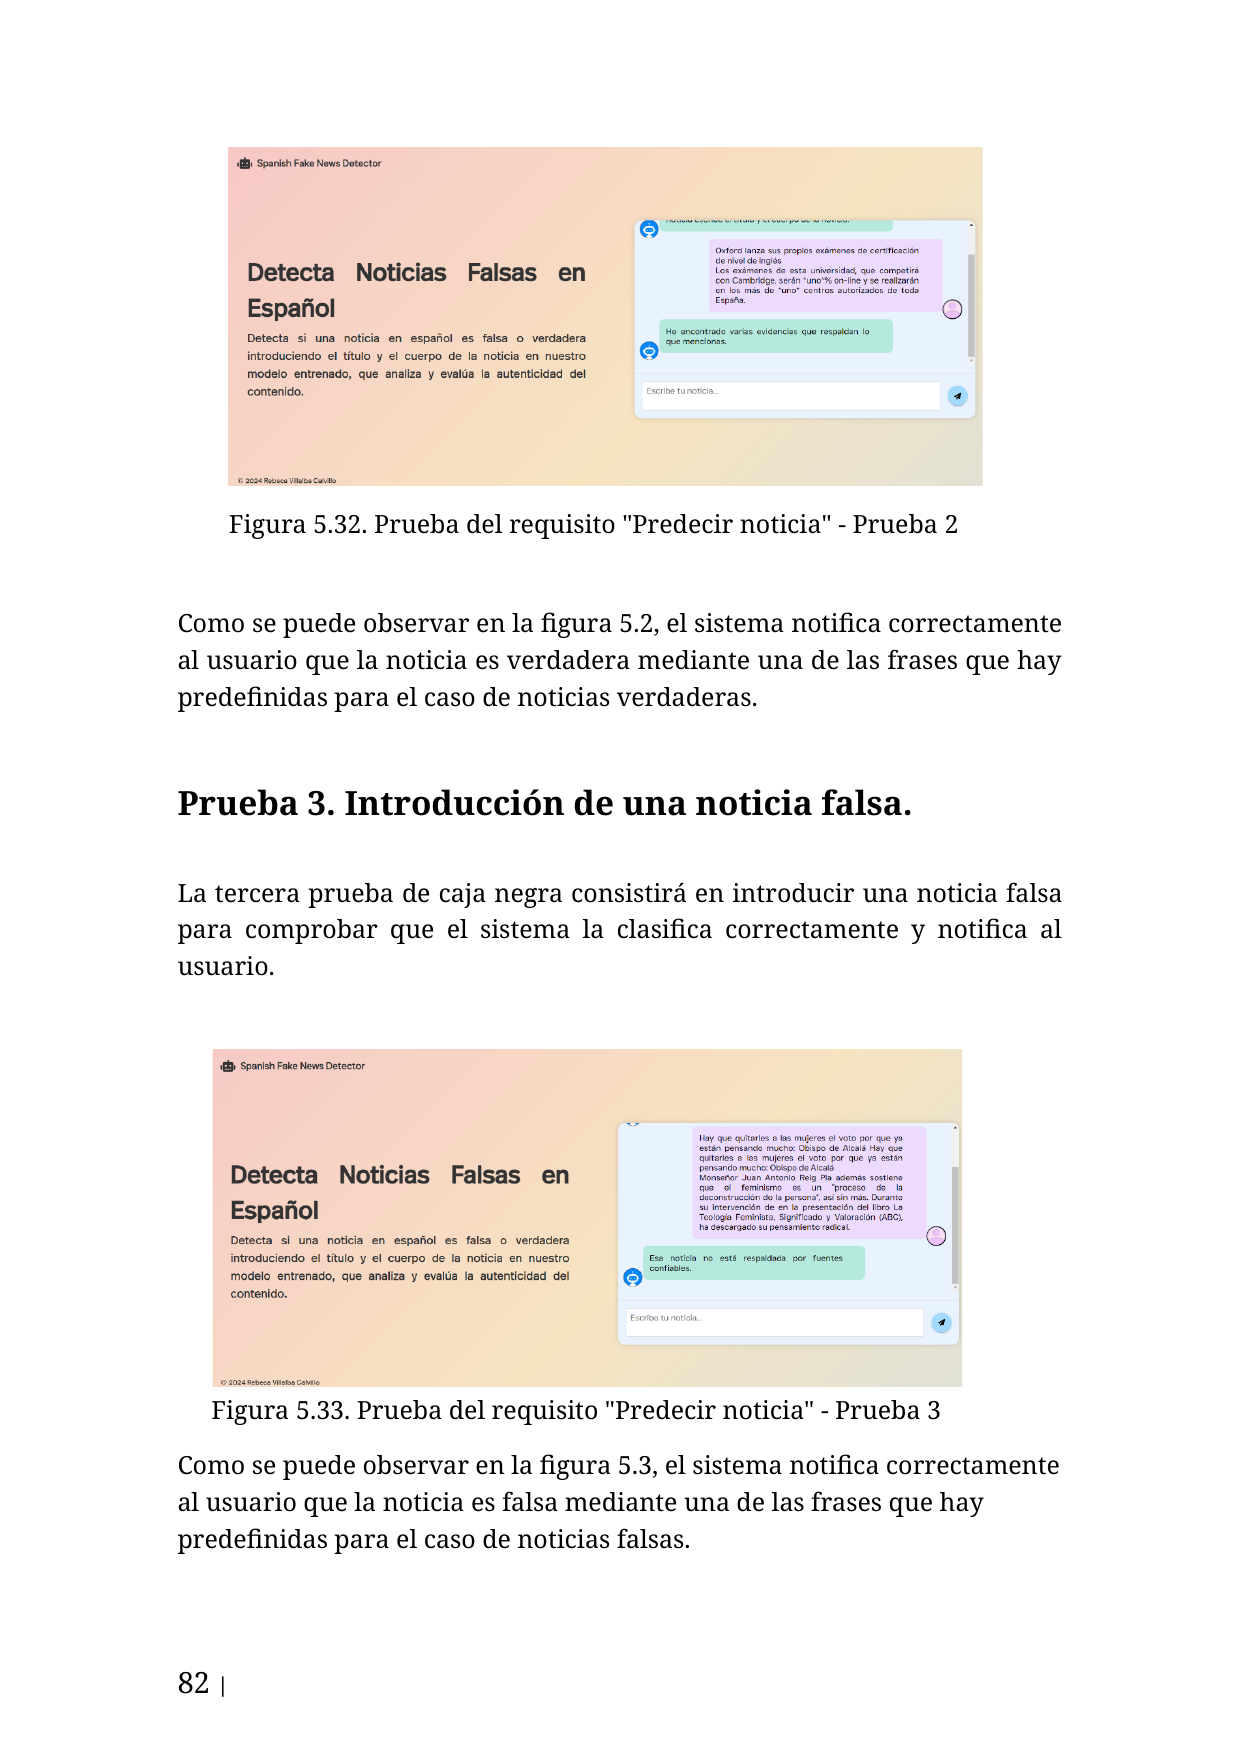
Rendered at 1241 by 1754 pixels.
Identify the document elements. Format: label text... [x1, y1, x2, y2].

text Como se puede observar en la figura 5.3, el sistema notifica correctamente al usuario que la noticia es falsa mediante una de las frases que hay predefinidas para el caso de noticias falsas. [177, 1448, 1063, 1555]
text Como se puede observar en la figura 5.2, el sistema notifica correctamente al usuario que la noticia es verdadera mediante una de las frases que hay predefinidas para el caso de noticias verdaderas. [177, 606, 1063, 713]
text La tercera prueba de caja negra consistirá en introducir una noticia falsa para comprobar que el sistema la clasifica correctamente y notifica al usuario. [177, 875, 1063, 983]
table_header [177, 1049, 998, 1393]
subtitle Prueba 3. Introducción de una noticia falsa. [177, 779, 1063, 825]
picture [212, 1049, 963, 1387]
table_header [177, 148, 1033, 507]
picture [228, 147, 983, 486]
